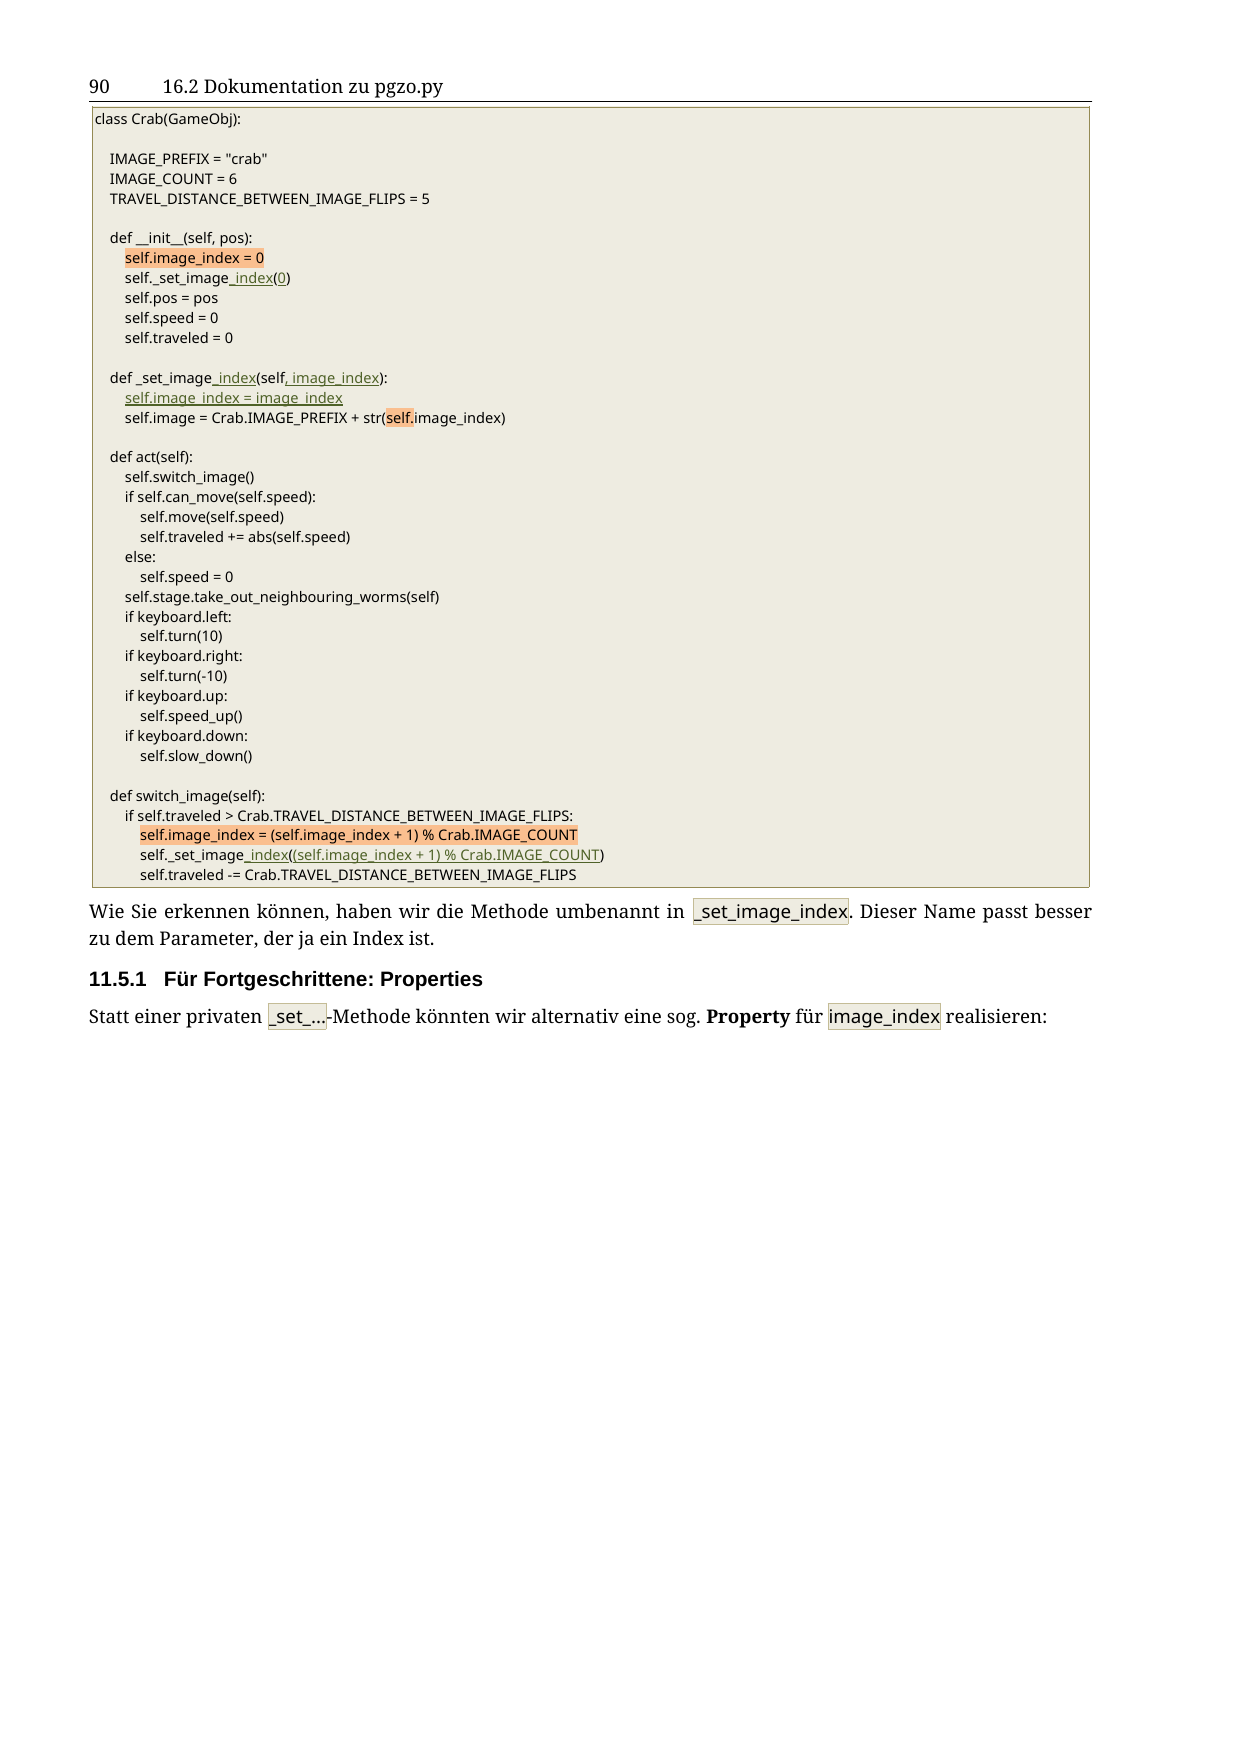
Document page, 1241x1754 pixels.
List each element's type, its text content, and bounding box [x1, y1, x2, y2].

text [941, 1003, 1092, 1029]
text if keyboard.up: [93, 683, 1089, 703]
text if keyboard.down: [93, 723, 1089, 743]
text self.speed = 0 [93, 305, 1089, 325]
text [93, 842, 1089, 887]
text def _set_image_index(self, image_index): [93, 365, 1089, 385]
text self.traveled = 0 [93, 325, 1089, 345]
text self.image_index = 0 [93, 246, 1089, 266]
text self.image_index = (self.image_index + 1) % Crab.IMAGE_COUNT [93, 823, 1089, 842]
text self.turn(-10) [93, 663, 1089, 683]
text self.switch_image() [93, 464, 1089, 484]
text self.traveled += abs(self.speed) [93, 524, 1089, 544]
text class Crab(GameObj): [93, 108, 1089, 126]
text if self.can_move(self.speed): [93, 484, 1089, 504]
text IMAGE_PREFIX = "crab" [93, 146, 1089, 166]
text self.speed = 0 [93, 564, 1089, 584]
text IMAGE_COUNT = 6 [93, 166, 1089, 186]
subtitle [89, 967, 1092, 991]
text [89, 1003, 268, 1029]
text self.turn(10) [93, 624, 1089, 643]
text def __init__(self, pos): [93, 226, 1089, 246]
text self.speed_up() [93, 703, 1089, 723]
text self.image_index = image_index [93, 385, 1089, 405]
text def switch_image(self): [93, 783, 1089, 803]
text self.move(self.speed) [93, 504, 1089, 524]
text self.pos = pos [93, 285, 1089, 305]
text else: [93, 544, 1089, 564]
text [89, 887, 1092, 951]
text self._set_image_index(0) [93, 266, 1089, 285]
text TRAVEL_DISTANCE_BETWEEN_IMAGE_FLIPS = 5 [93, 186, 1089, 206]
text if self.traveled > Crab.TRAVEL_DISTANCE_BETWEEN_IMAGE_FLIPS: [93, 803, 1089, 823]
text if keyboard.right: [93, 643, 1089, 663]
text if keyboard.left: [93, 604, 1089, 624]
text self.image = Crab.IMAGE_PREFIX + str(self.image_index) [93, 405, 1089, 425]
text self.slow_down() [93, 743, 1089, 763]
text self.stage.take_out_neighbouring_worms(self) [93, 584, 1089, 604]
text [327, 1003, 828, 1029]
text def act(self): [93, 444, 1089, 464]
